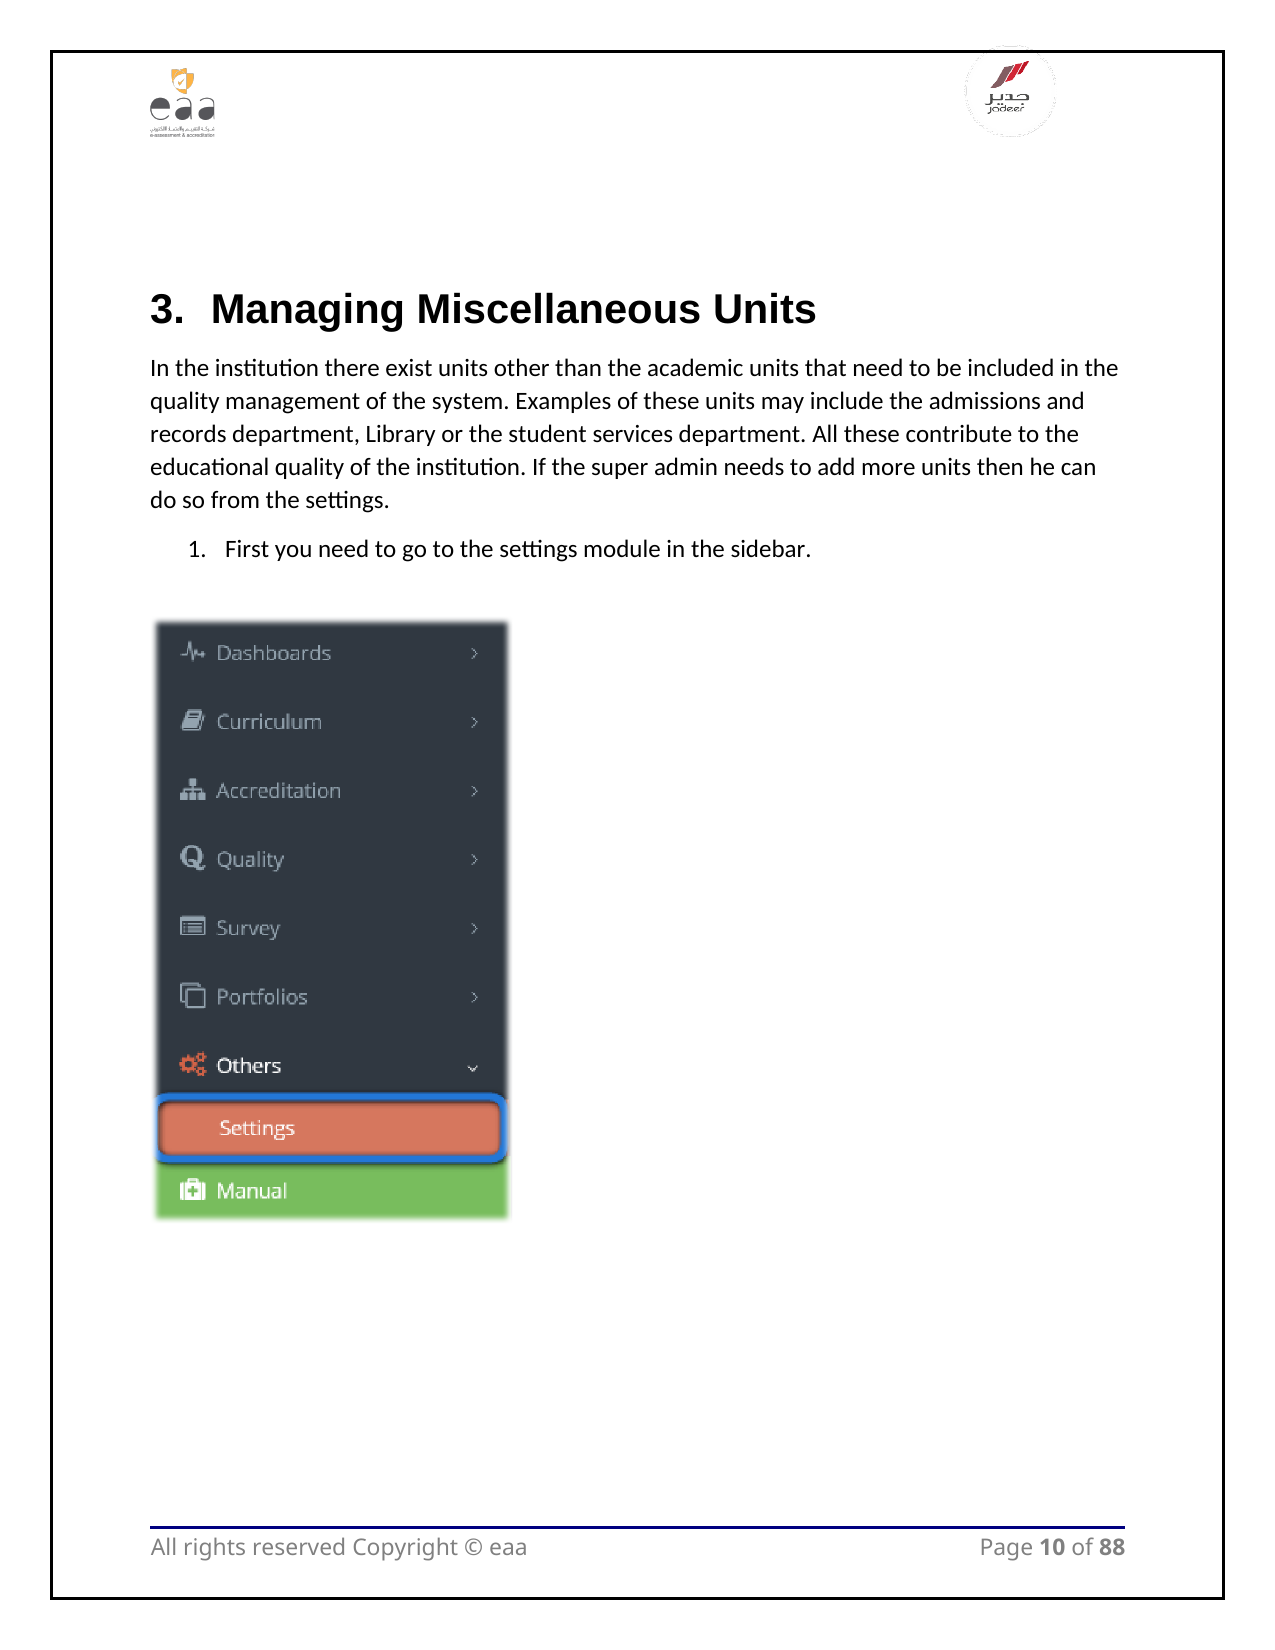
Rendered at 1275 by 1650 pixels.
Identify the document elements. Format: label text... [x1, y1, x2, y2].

text In the institution there exist units other than the academic units that need to be included in the quality management of the system. Examples of these units may include the admissions and records department, Library or the student services department. All these contribute to the educational quality of the institution. If the super admin needs to add more units then he can do so from the settings. [150, 352, 1125, 514]
picture [150, 68, 215, 137]
picture [964, 45, 1057, 50]
subtitle Managing Miscellaneous Units [150, 285, 1125, 333]
list First you need to go to the settings module in the sidebar. [187, 534, 1125, 564]
picture [160, 626, 504, 1215]
picture [964, 53, 1057, 137]
